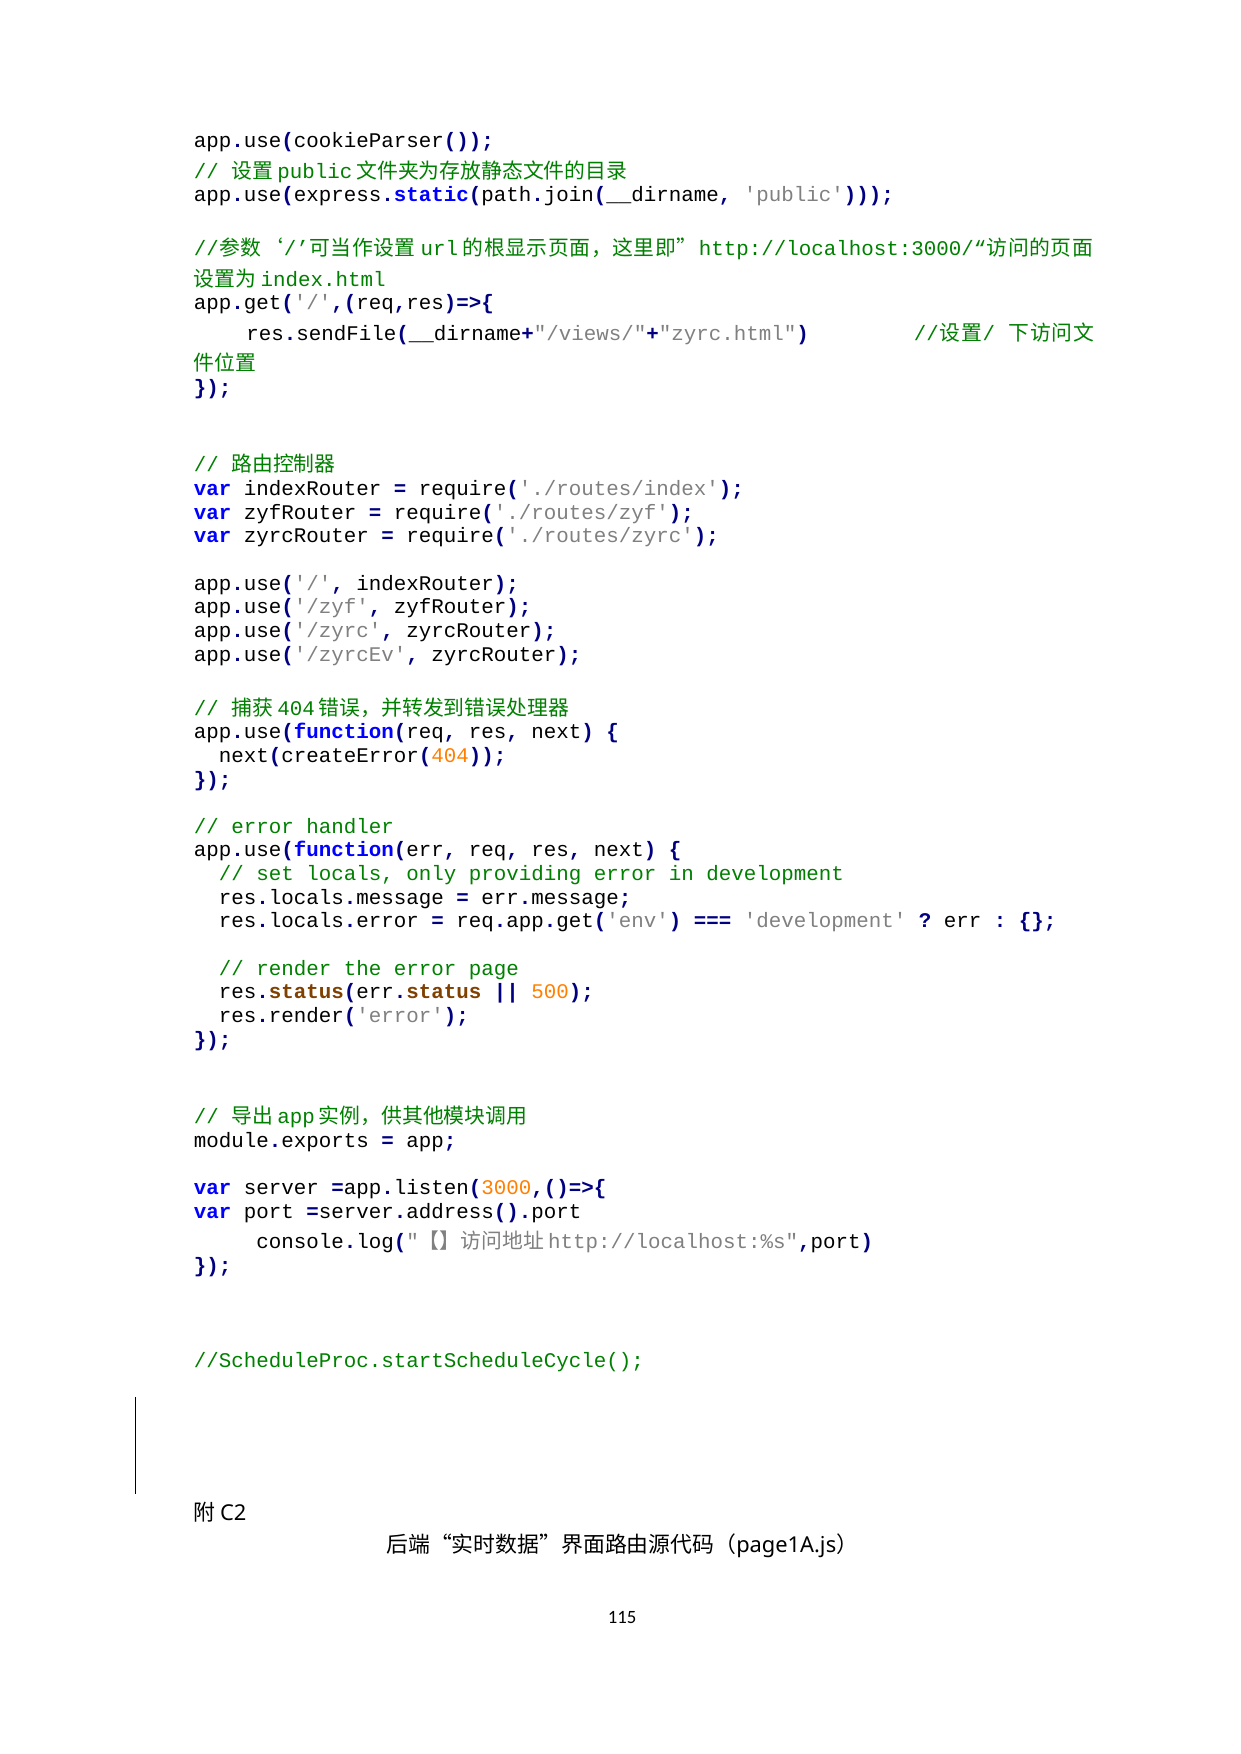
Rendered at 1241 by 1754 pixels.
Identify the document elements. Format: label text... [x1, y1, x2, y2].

text module.exports = app; [194, 1130, 1094, 1154]
text res.locals.error = req.app.get('env') === 'development' ? err : {}; [194, 910, 1094, 934]
text res.status(err.status || 500); [194, 981, 1094, 1005]
text }); [194, 377, 1094, 400]
text // 导出app实例，供其他模块调用 [194, 1099, 1094, 1130]
text res.sendFile(__dirname+"/views/"+"zyrc.html") //设置/ 下访问文件位置 [194, 316, 1094, 377]
text // set locals, only providing error in development [194, 863, 1094, 887]
text //ScheduleProc.startScheduleCycle(); [194, 1349, 1094, 1373]
text 后端“实时数据”界面路由源代码（page1A.js） [150, 1527, 1094, 1559]
text app.use(express.static(path.join(__dirname, 'public'))); [194, 184, 1094, 208]
text var server =app.listen(3000,()=>{ [194, 1177, 1094, 1201]
text // 捕获404错误，并转发到错误处理器 [194, 691, 1094, 721]
text }); [194, 1255, 1094, 1279]
text app.use(function(err, req, res, next) { [194, 839, 1094, 863]
text }); [194, 1029, 1094, 1052]
text // render the error page [194, 958, 1094, 981]
text app.use(cookieParser()); [194, 130, 1094, 154]
text app.use(function(req, res, next) { [194, 721, 1094, 745]
text app.use('/zyrcEv', zyrcRouter); [194, 643, 1094, 667]
text res.render('error'); [194, 1005, 1094, 1029]
text app.use('/zyf', zyfRouter); [194, 596, 1094, 620]
text // 设置public文件夹为存放静态文件的目录 [194, 154, 1094, 184]
text var port =server.address().port [194, 1201, 1094, 1224]
text }); [194, 768, 1094, 792]
text res.locals.message = err.message; [194, 887, 1094, 910]
text //参数‘/’可当作设置url的根显示页面，这里即”http://localhost:3000/“访问的页面设置为index.html [194, 232, 1094, 292]
text var zyfRouter = require('./routes/zyf'); [194, 502, 1094, 525]
text 附C2 [150, 1494, 1094, 1527]
text app.get('/',(req,res)=>{ [194, 292, 1094, 316]
text next(createError(404)); [194, 745, 1094, 768]
text var zyrcRouter = require('./routes/zyrc'); [194, 525, 1094, 549]
text app.use('/zyrc', zyrcRouter); [194, 620, 1094, 643]
text console.log("【】访问地址http://localhost:%s",port) [194, 1224, 1094, 1255]
text // error handler [194, 816, 1094, 839]
text var indexRouter = require('./routes/index'); [194, 478, 1094, 502]
text // 路由控制器 [194, 448, 1094, 478]
text app.use('/', indexRouter); [194, 573, 1094, 596]
